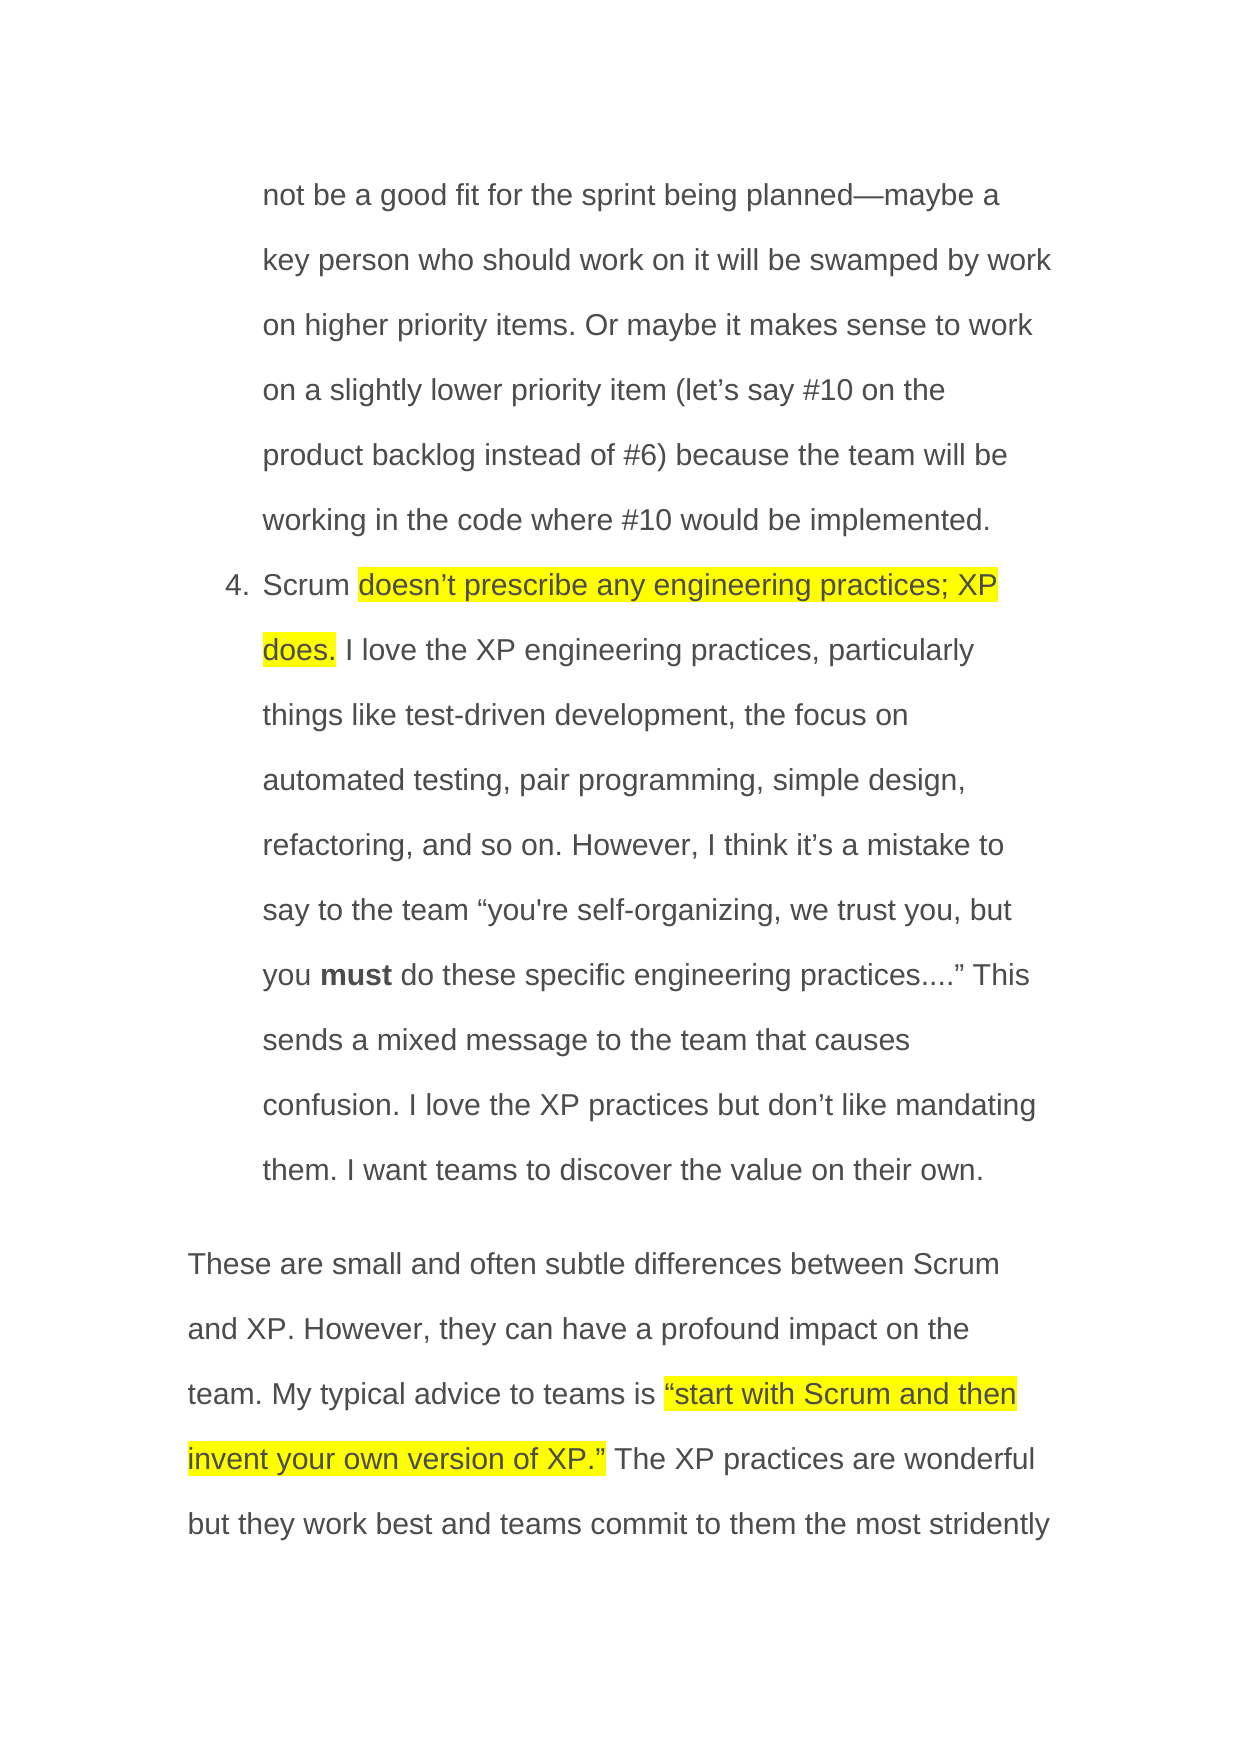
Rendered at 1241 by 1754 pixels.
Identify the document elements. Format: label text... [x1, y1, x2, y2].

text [187, 1231, 1053, 1556]
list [225, 162, 1053, 552]
list Scrum doesn’t prescribe any engineering practices; XP does. I love the XP engineering practices, particularly things like test-driven development, the focus on automated testing, pair programming, simple design, refactoring, and so on. However, I think it’s a mistake to say to the team “you're self-organizing, we trust you, but you must do these specific engineering practices....” This sends a mixed message to the team that causes confusion. I love the XP practices but don’t like mandating them. I want teams to discover the value on their own. [225, 552, 1053, 1202]
